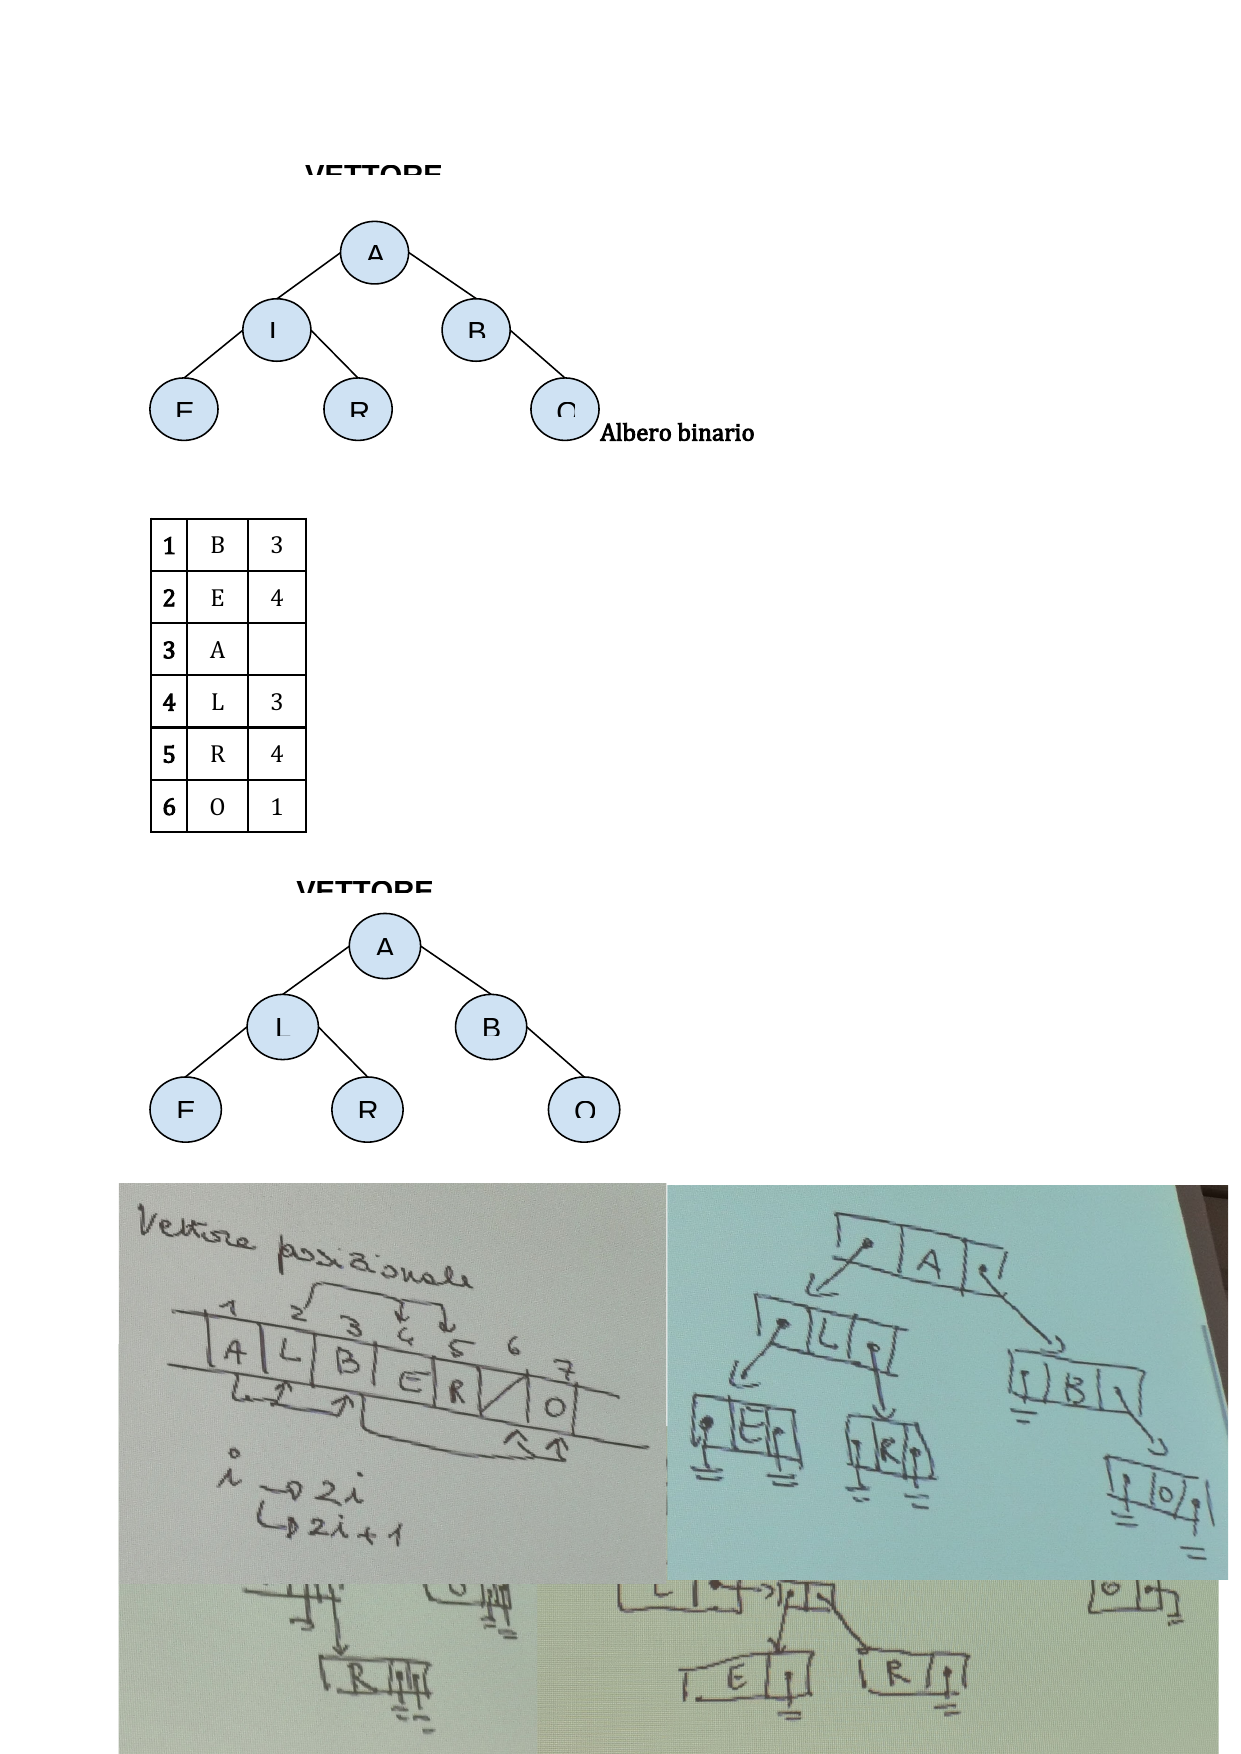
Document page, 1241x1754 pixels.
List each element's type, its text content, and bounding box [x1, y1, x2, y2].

picture [118, 1183, 1229, 1754]
table_cell 3 [152, 624, 186, 674]
table_cell 1 [249, 781, 305, 831]
table_cell R [188, 729, 247, 779]
table_header 3 [249, 520, 305, 570]
table_header B [188, 520, 247, 570]
table_cell 4 [152, 676, 186, 726]
table_cell A [188, 624, 247, 674]
table_cell 6 [152, 781, 186, 831]
table_cell 2 [152, 572, 186, 622]
text Albero binario [150, 150, 1090, 446]
table_cell O [188, 781, 247, 831]
table_cell 4 [249, 572, 305, 622]
table_cell E [188, 572, 247, 622]
table_header 1 [152, 520, 186, 570]
table_cell 3 [249, 676, 305, 726]
table_cell 5 [152, 729, 186, 779]
table_cell [249, 624, 305, 674]
table_cell 4 [249, 729, 305, 779]
table_cell L [188, 676, 247, 726]
